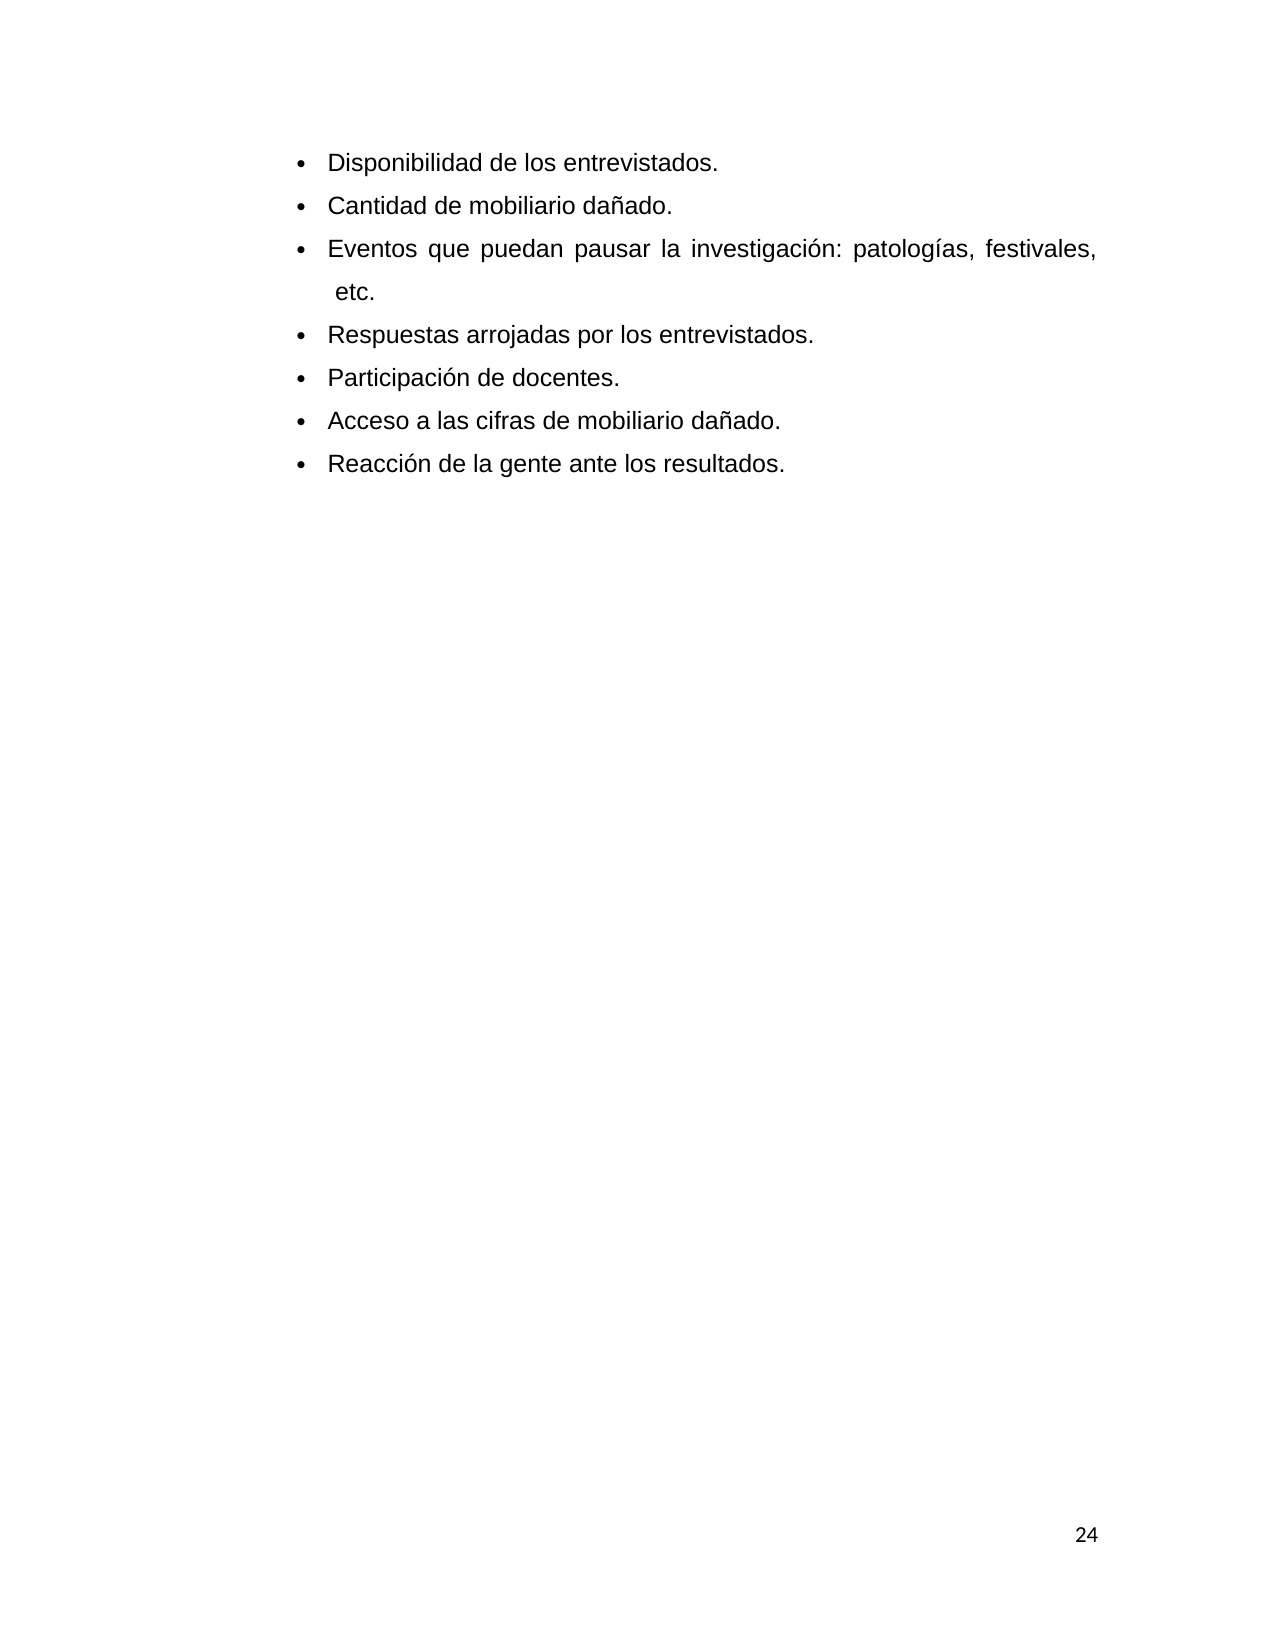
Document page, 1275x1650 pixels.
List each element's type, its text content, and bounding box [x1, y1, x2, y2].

list Acceso a las cifras de mobiliario dañado. [297, 406, 1098, 435]
list Participación de docentes. [297, 363, 1098, 392]
list Eventos que puedan pausar la investigación: patologías, festivales, etc. [297, 234, 1098, 306]
list Disponibilidad de los entrevistados. [297, 148, 1098, 176]
list Reacción de la gente ante los resultados. [297, 449, 1098, 478]
list Respuestas arrojadas por los entrevistados. [297, 320, 1098, 349]
list Cantidad de mobiliario dañado. [297, 191, 1098, 219]
